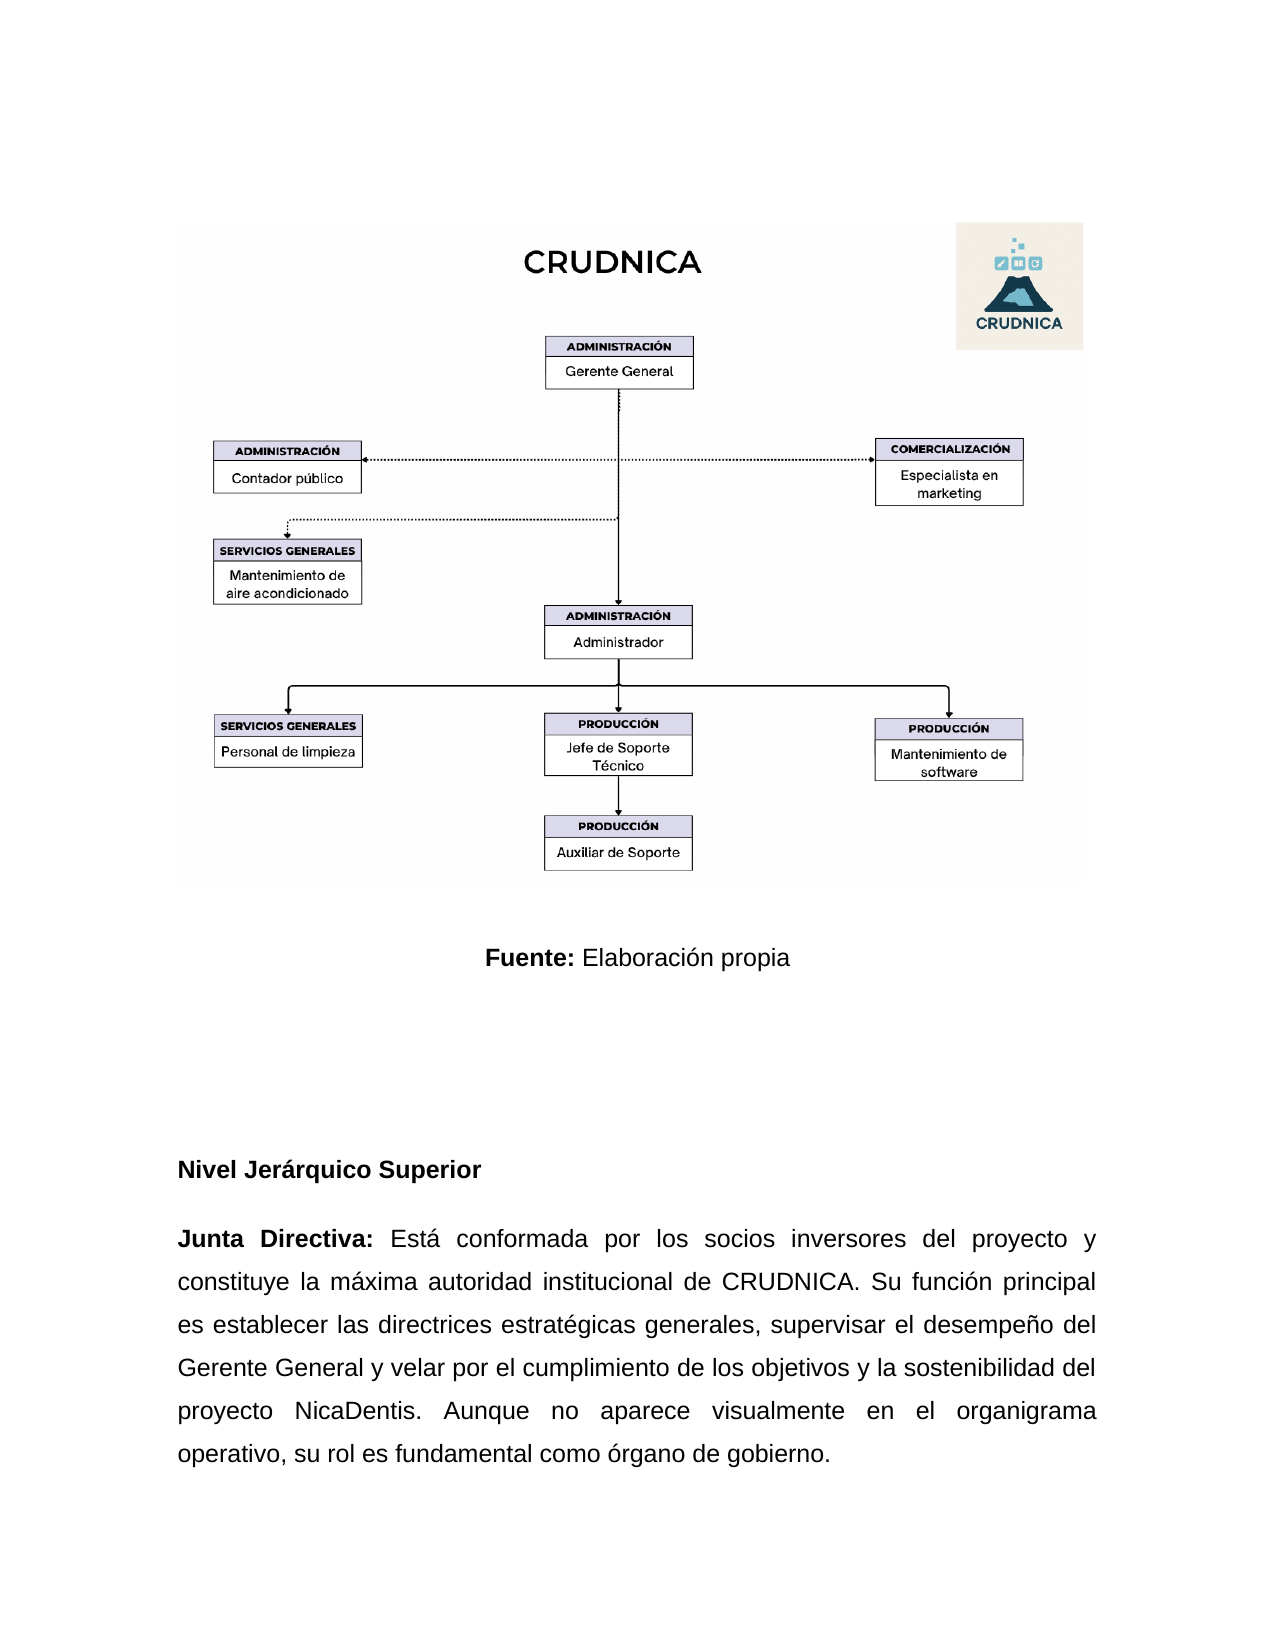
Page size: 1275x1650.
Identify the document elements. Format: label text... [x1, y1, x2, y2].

picture [177, 184, 1098, 902]
text Fuente: Elaboración propia [177, 943, 1098, 972]
text Junta Directiva: Está conformada por los socios inversores del proyecto y constituye la máxima autoridad institucional de CRUDNICA. Su función principal es establecer las directrices estratégicas generales, supervisar el desempeño del Gerente General y velar por el cumplimiento de los objetivos y la sostenibilidad del proyecto NicaDentis. Aunque no aparece visualmente en el organigrama operativo, su rol es fundamental como órgano de gobierno. [177, 1224, 1098, 1468]
text Nivel Jerárquico Superior [177, 1156, 1098, 1184]
